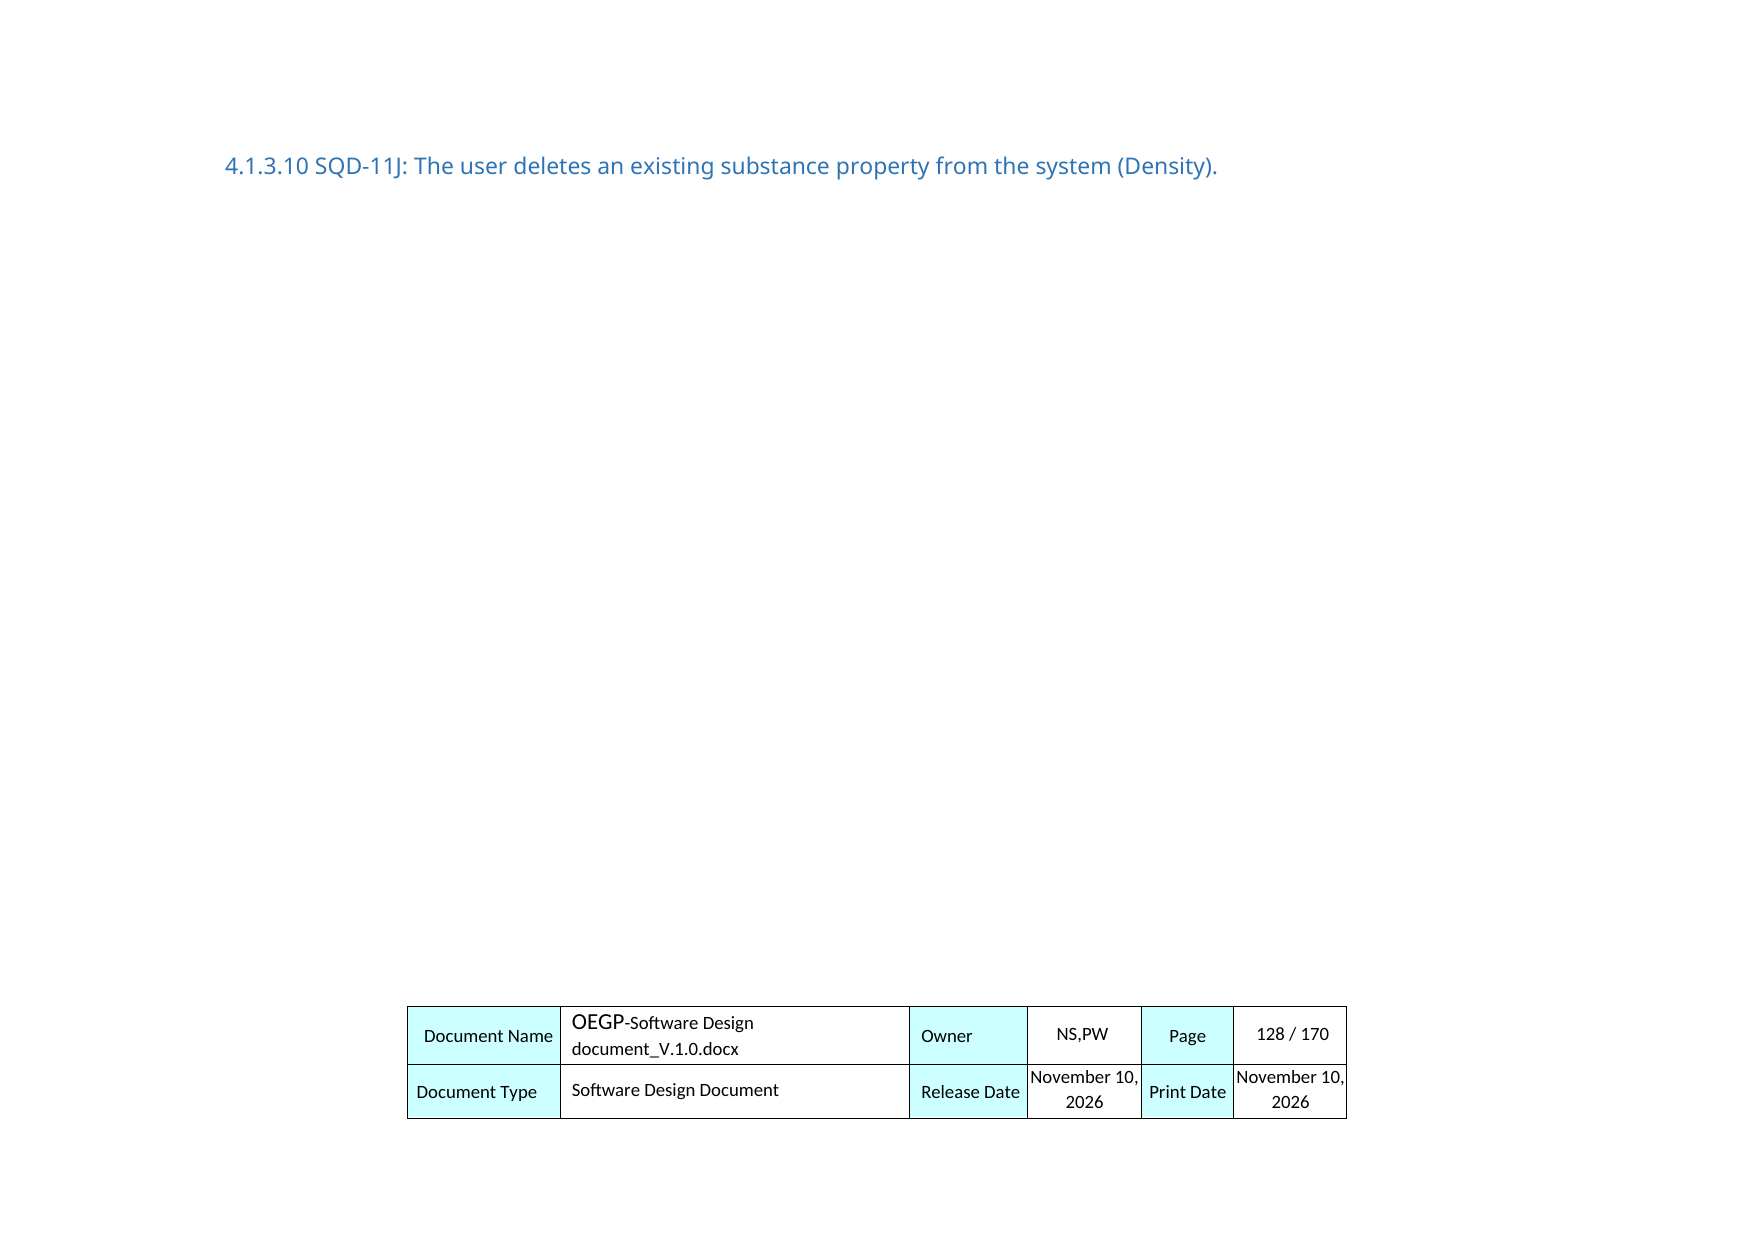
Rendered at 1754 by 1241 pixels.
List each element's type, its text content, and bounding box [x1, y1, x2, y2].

subtitle 4.1.3.10 SQD-11J: The user deletes an existing substance property from the system (Density). [150, 150, 1604, 181]
